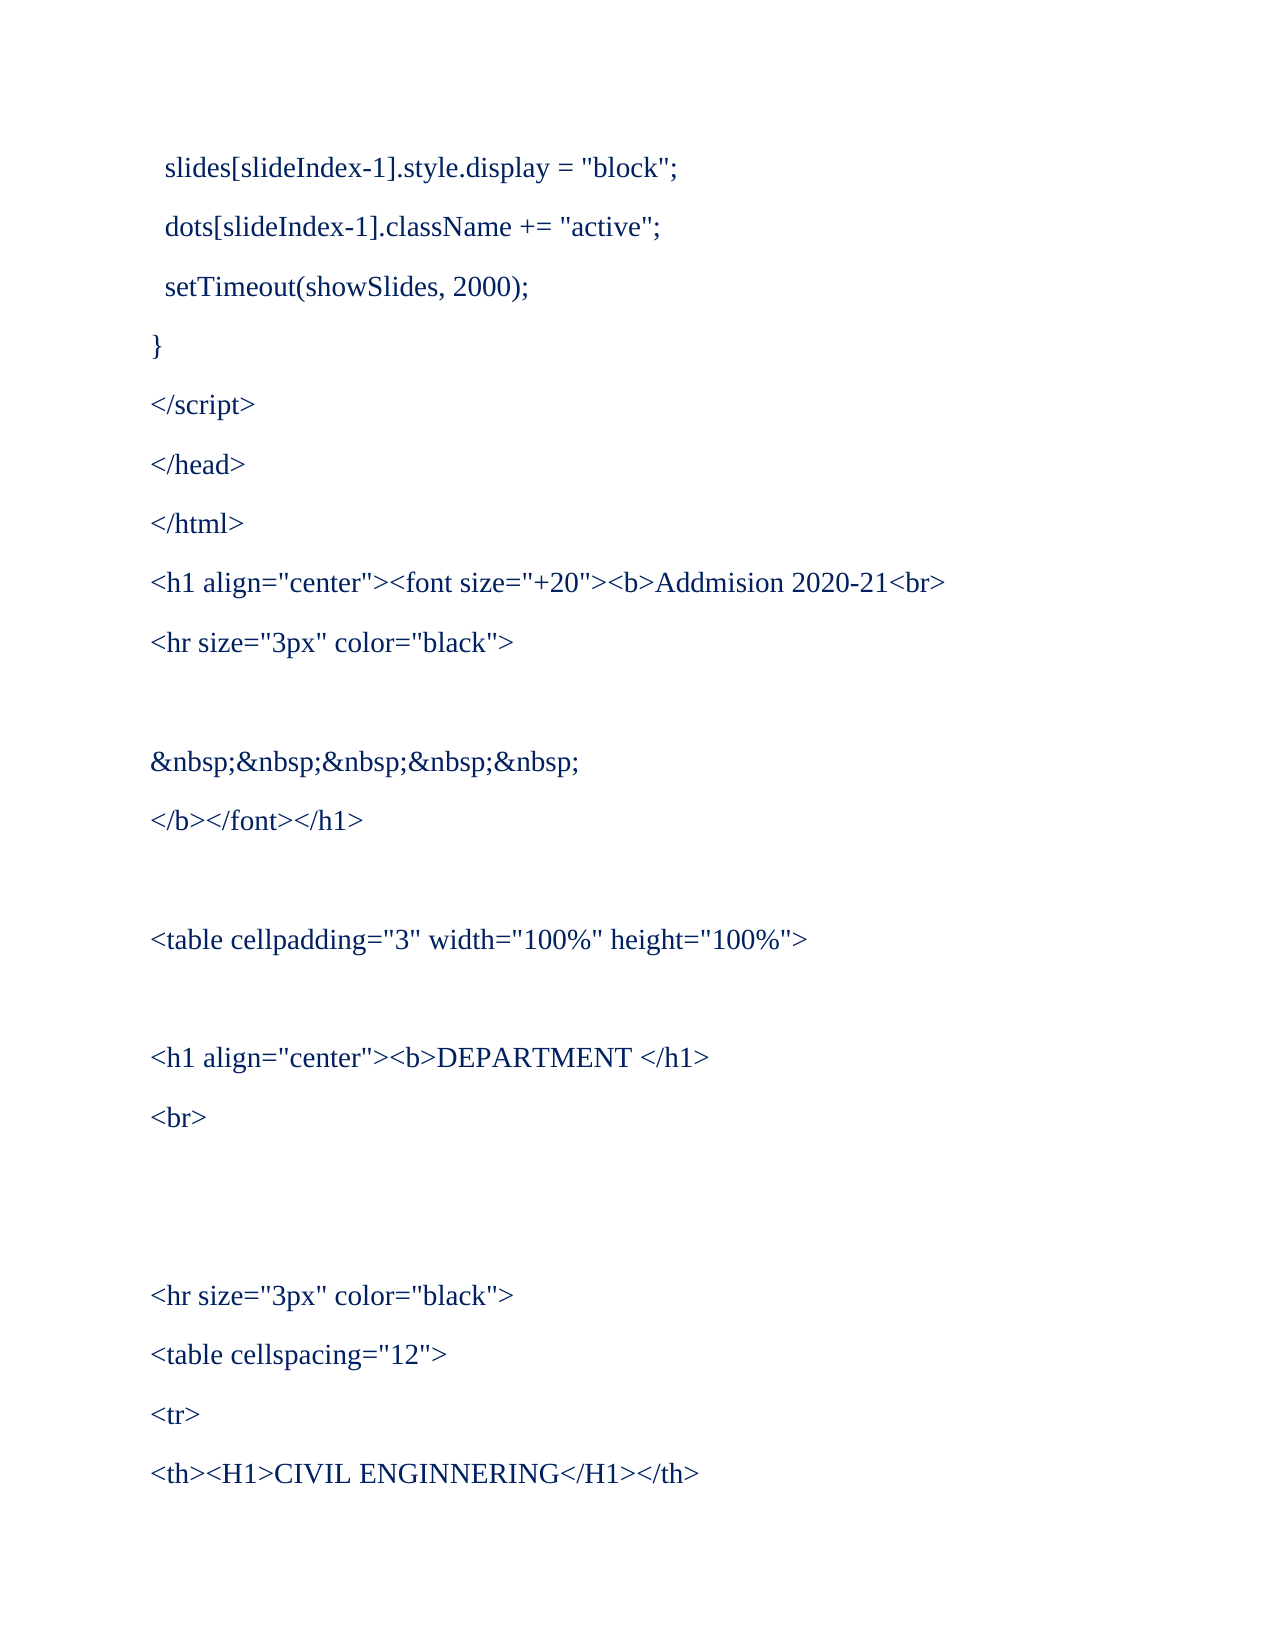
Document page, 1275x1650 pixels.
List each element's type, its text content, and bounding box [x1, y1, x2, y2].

text <h1 align="center"><b>DEPARTMENT </h1> [150, 1041, 1125, 1074]
text </b></font></h1> [150, 803, 1125, 837]
text <hr size="3px" color="black"> [150, 625, 1125, 658]
text <tr> [150, 1397, 1125, 1430]
text <h1 align="center"><font size="+20"><b>Addmision 2020-21<br> [150, 566, 1125, 599]
text <table cellspacing="12"> [150, 1337, 1125, 1371]
text </head> [150, 447, 1125, 480]
text </script> [150, 387, 1125, 421]
text <table cellpadding="3" width="100%" height="100%"> [150, 922, 1125, 955]
text setTimeout(showSlides, 2000); [150, 269, 1125, 302]
text &nbsp;&nbsp;&nbsp;&nbsp;&nbsp; [150, 744, 1125, 777]
text slides[slideIndex-1].style.display = "block"; [150, 150, 1125, 183]
text dots[slideIndex-1].className += "active"; [150, 209, 1125, 243]
text <th><H1>CIVIL ENGINNERING</H1></th> [150, 1456, 1125, 1490]
text } [150, 328, 1125, 362]
text </html> [150, 506, 1125, 540]
text <br> [150, 1100, 1125, 1133]
text <hr size="3px" color="black"> [150, 1278, 1125, 1312]
